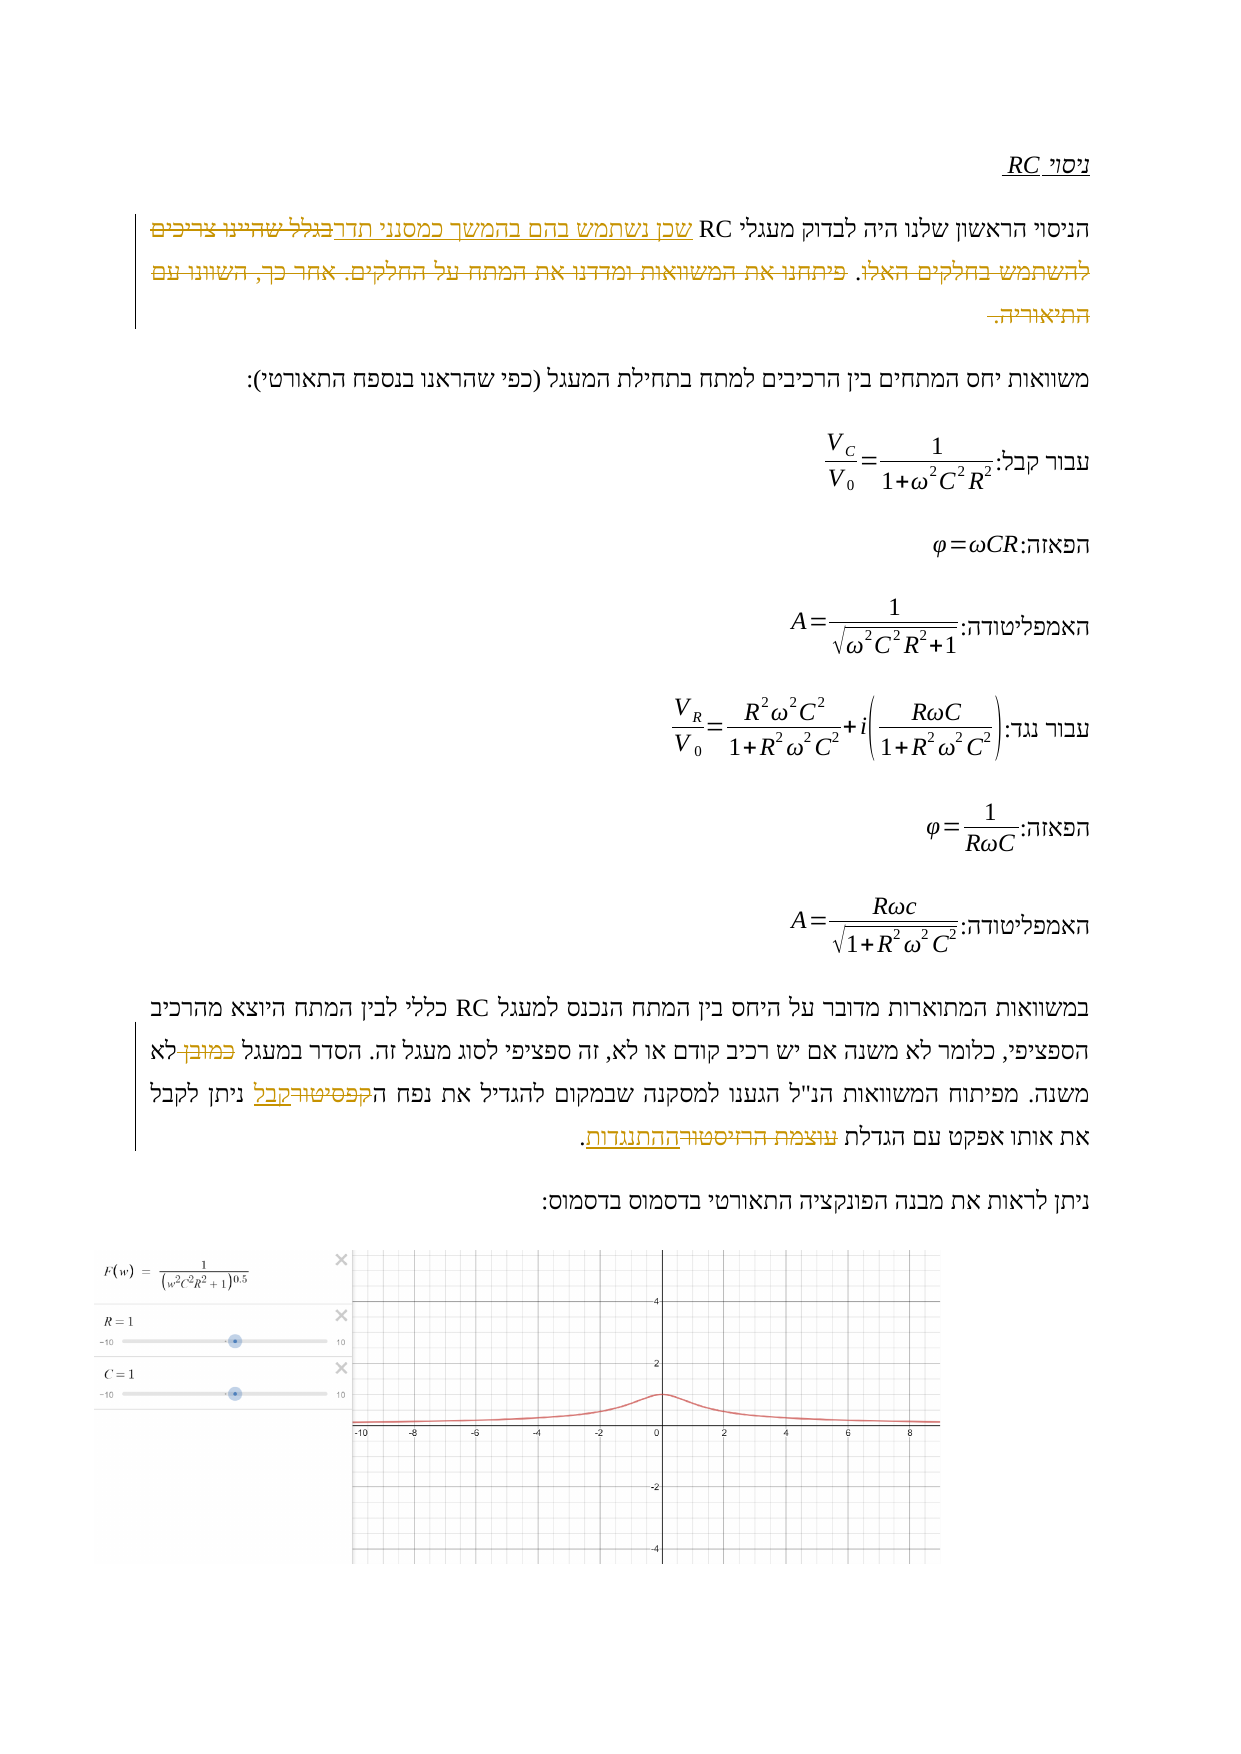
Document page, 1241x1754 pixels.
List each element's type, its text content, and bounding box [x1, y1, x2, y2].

text האמפליטודה: [150, 893, 1090, 958]
text ניסוי RC [150, 150, 1090, 179]
picture [94, 1250, 940, 1564]
text הפאזה: [150, 530, 1090, 558]
text האמפליטודה: [150, 594, 1090, 659]
text משוואות יחס המתחים בין הרכיבים למתח בתחילת המעגל (כפי שהראנו בנספח התאורטי): [150, 364, 1090, 393]
text עבור נגד: [150, 694, 1090, 763]
text ניתן לראות את מבנה הפונקציה התאורטי בדסמוס בדסמוס: [150, 1186, 1090, 1215]
text במשוואות המתוארות מדובר על היחס בין המתח הנכנס למעגל RC כללי לבין המתח היוצא מהרכיב הספציפי, כלומר לא משנה אם יש רכיב קודם או לא, זה ספציפי לסוג מעגל זה. הסדר במעגל לא משנה. מפיתוח המשוואות הנ"ל הגענו למסקנה שבמקום להגדיל את נפח ה ניתן לקבל את אותו אפקט עם הגדלת . [150, 993, 1090, 1151]
text הפאזה: [150, 798, 1090, 857]
text עבור קבל: [150, 428, 1090, 494]
text הניסוי הראשון שלנו היה לבדוק מעגלי RC . [150, 214, 1090, 329]
